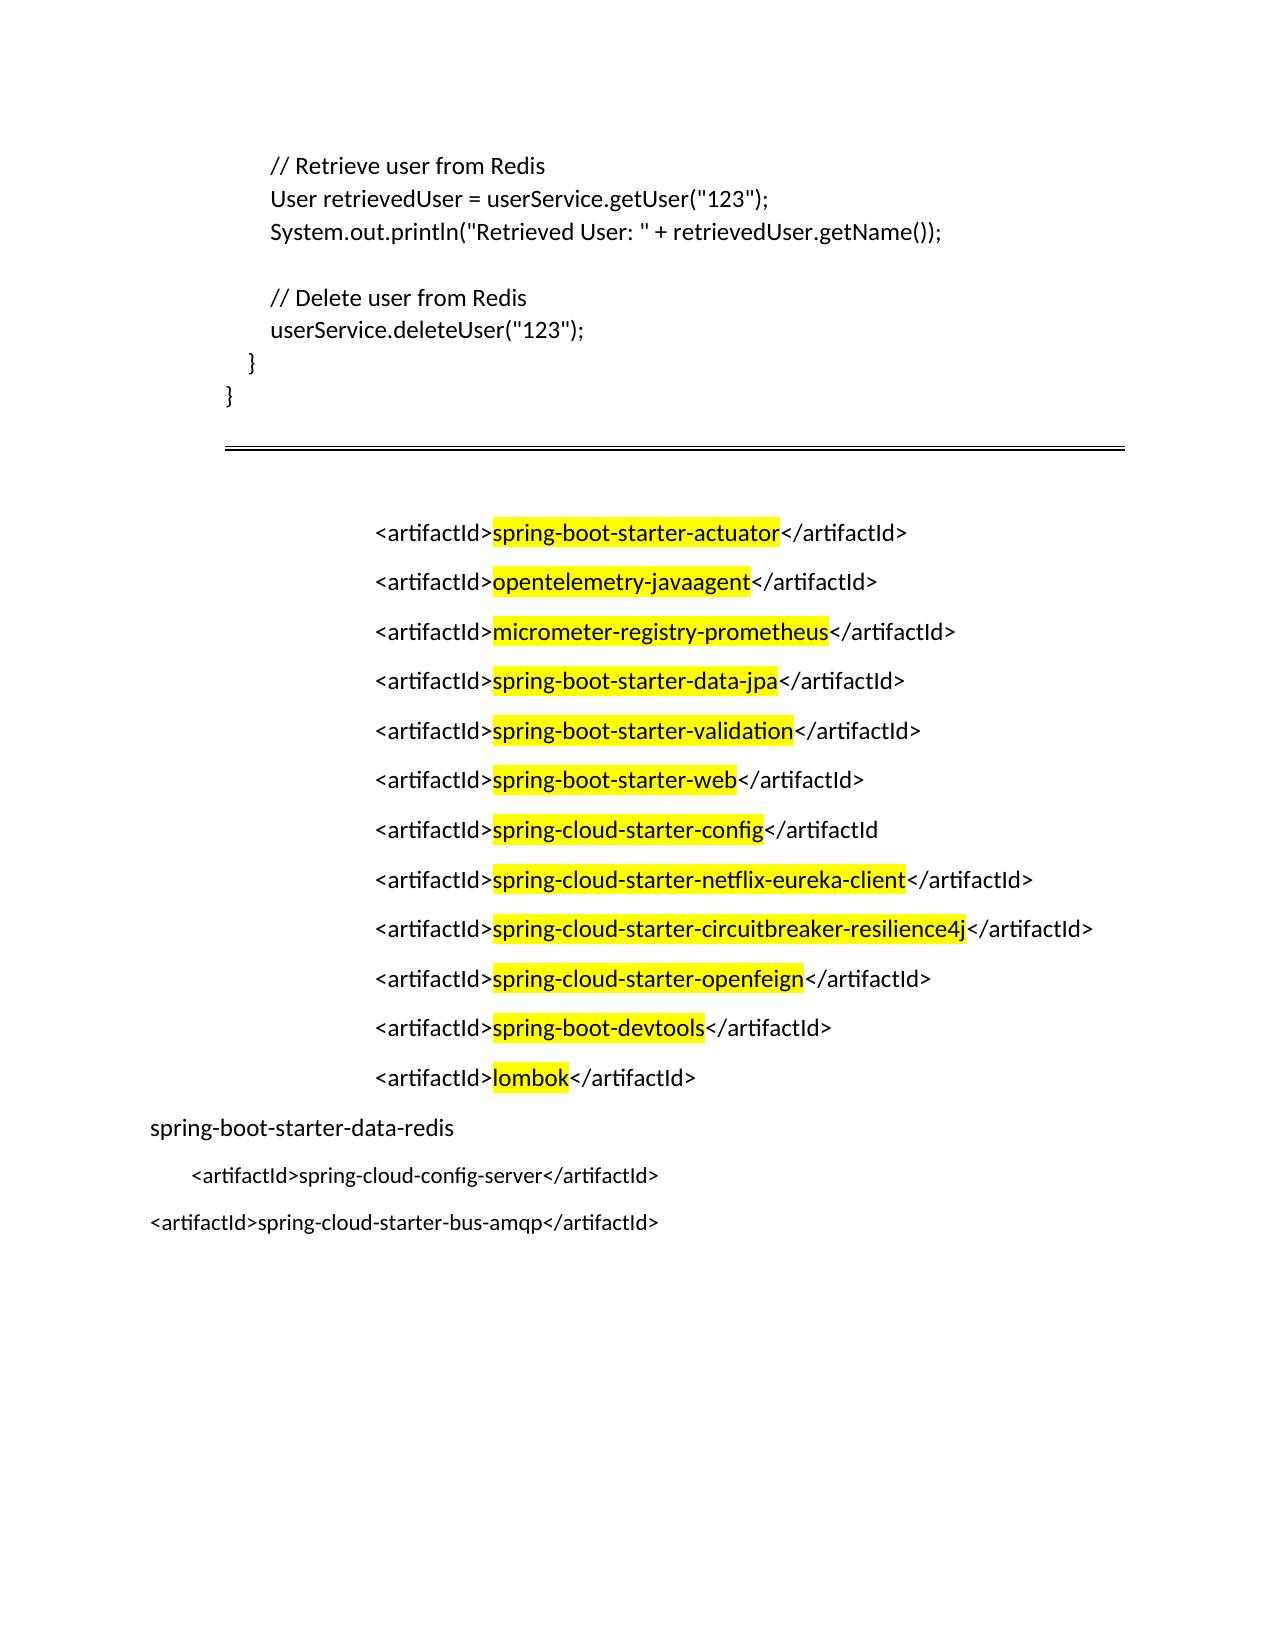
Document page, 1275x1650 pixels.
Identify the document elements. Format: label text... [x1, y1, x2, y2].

text <artifactId>spring-boot-devtools</artifactId> [705, 1013, 1125, 1043]
list } [225, 380, 1125, 411]
list System.out.println("Retrieved User: " + retrievedUser.getName()); [225, 216, 1125, 246]
text <artifactId>spring-cloud-starter-circuitbreaker-resilience4j</artifactId> [150, 913, 1125, 944]
text <artifactId>lombok</artifactId> [150, 1062, 493, 1093]
text <artifactId>spring-boot-starter-actuator</artifactId> [150, 517, 493, 547]
list userService.deleteUser("123"); [225, 314, 1125, 345]
text <artifactId>spring-cloud-starter-config</artifactId [764, 814, 1125, 845]
text <artifactId>spring-boot-starter-data-jpa</artifactId> [150, 666, 493, 696]
list } [225, 347, 1125, 378]
list // Retrieve user from Redis [225, 150, 1125, 181]
text <artifactId>spring-cloud-config-server</artifactId> [150, 1161, 1125, 1189]
list User retrievedUser = userService.getUser("123"); [225, 183, 1125, 213]
text <artifactId>spring-cloud-starter-netflix-eureka-client</artifactId> [150, 864, 493, 894]
text <artifactId>spring-cloud-starter-openfeign</artifactId> [804, 963, 1125, 993]
text <artifactId>spring-boot-devtools</artifactId> [150, 1013, 493, 1043]
text <artifactId>micrometer-registry-prometheus</artifactId> [150, 616, 493, 646]
text <artifactId>spring-cloud-starter-bus-amqp</artifactId> [150, 1208, 1125, 1236]
text <artifactId>spring-boot-starter-web</artifactId> [737, 765, 1125, 795]
text <artifactId>micrometer-registry-prometheus</artifactId> [829, 616, 1125, 646]
text <artifactId>spring-boot-starter-web</artifactId> [150, 765, 493, 795]
text spring-boot-starter-data-redis [150, 1112, 1125, 1142]
text <artifactId>spring-boot-starter-actuator</artifactId> [780, 517, 1125, 547]
text <artifactId>opentelemetry-javaagent</artifactId> [150, 566, 493, 597]
list // Delete user from Redis [225, 282, 1125, 312]
text <artifactId>spring-cloud-starter-openfeign</artifactId> [150, 963, 493, 993]
text <artifactId>spring-cloud-starter-netflix-eureka-client</artifactId> [906, 864, 1125, 894]
text <artifactId>spring-boot-starter-validation</artifactId> [150, 715, 493, 746]
text <artifactId>opentelemetry-javaagent</artifactId> [751, 566, 1125, 597]
text <artifactId>spring-boot-starter-validation</artifactId> [794, 715, 1125, 746]
text <artifactId>spring-boot-starter-data-jpa</artifactId> [778, 666, 1125, 696]
text <artifactId>spring-cloud-starter-config</artifactId [150, 814, 493, 845]
text <artifactId>lombok</artifactId> [569, 1062, 1125, 1093]
